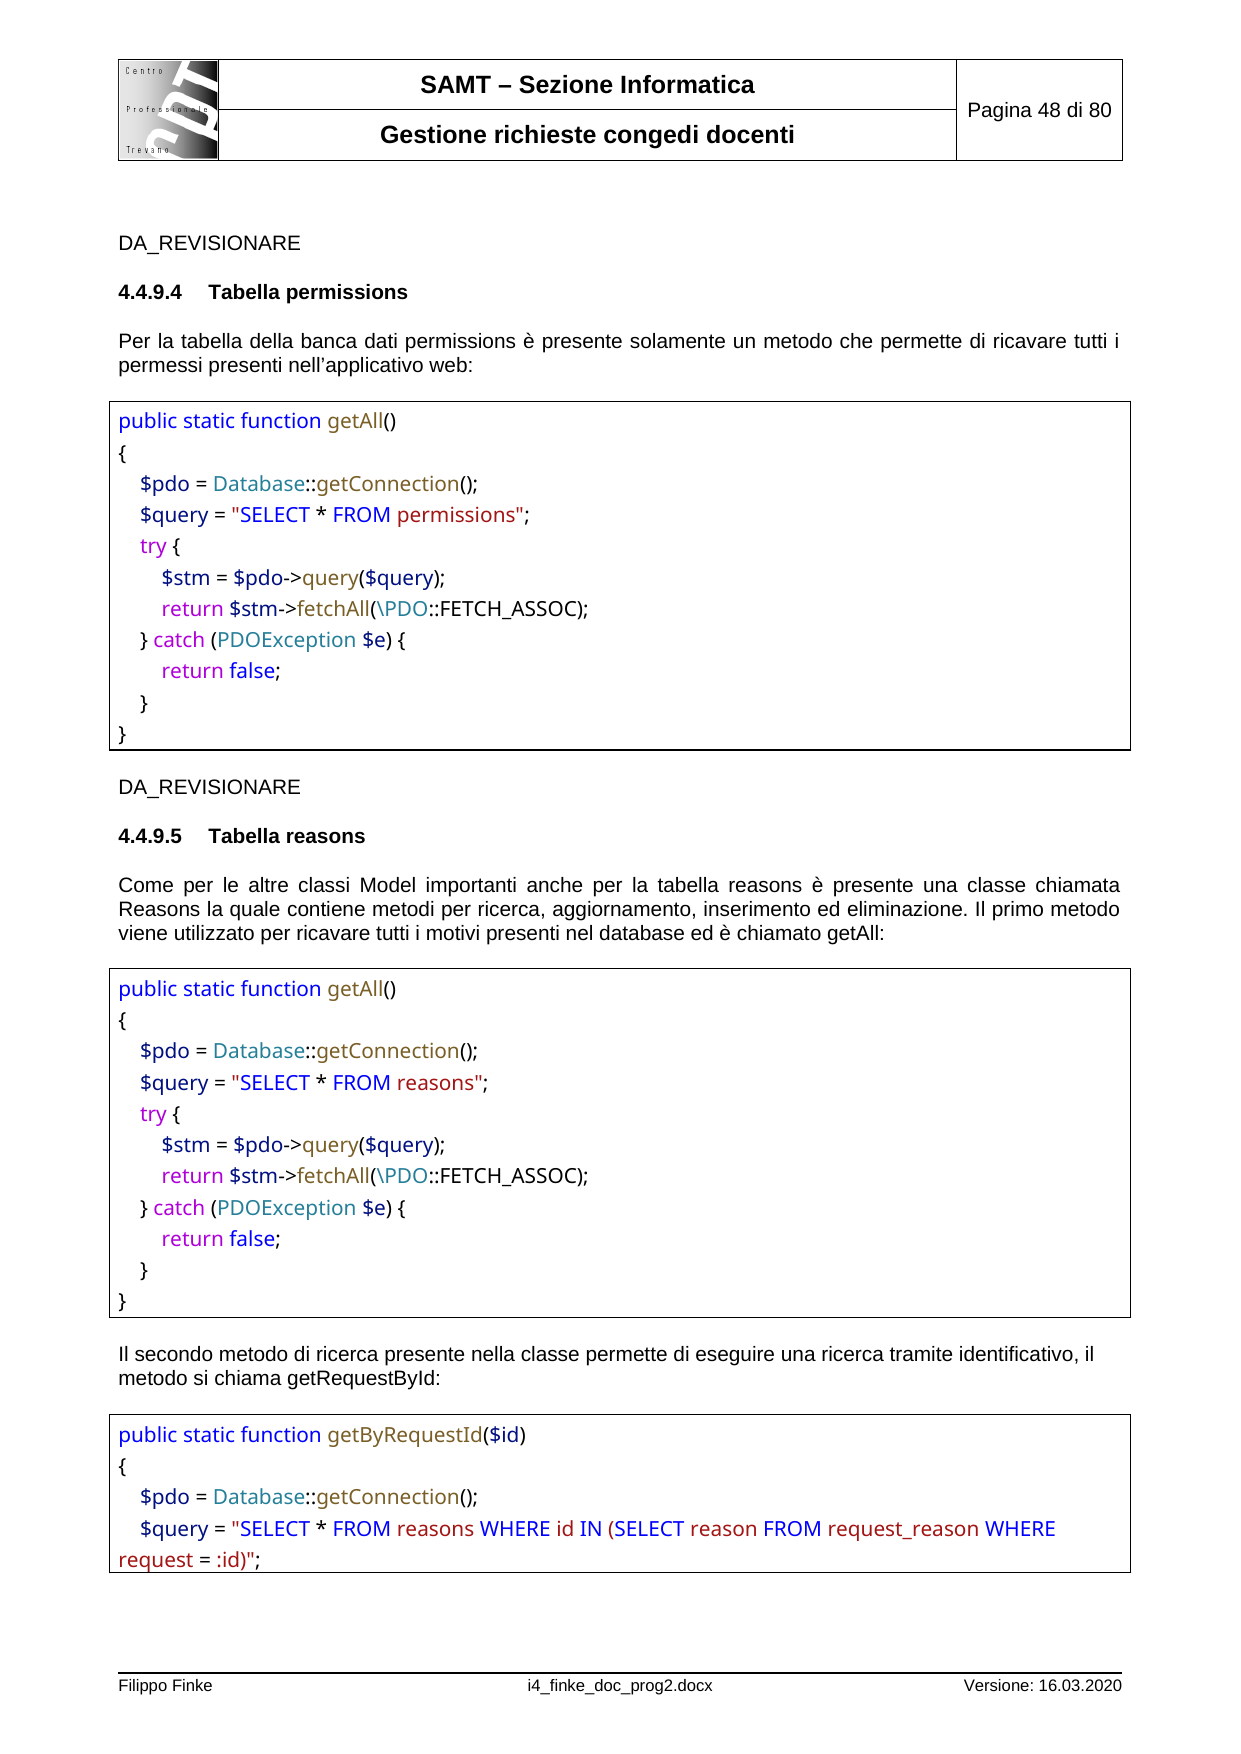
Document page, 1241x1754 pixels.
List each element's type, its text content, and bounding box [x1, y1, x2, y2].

text DA_REVISIONARE [118, 231, 1122, 255]
subtitle Tabella permissions [118, 280, 1122, 304]
text public static function getAll() [110, 969, 1130, 1003]
text { [118, 1448, 1122, 1480]
text $pdo = Database::getConnection(); [118, 1034, 1122, 1065]
text try { [118, 1096, 1122, 1128]
text return $stm->fetchAll(\PDO::FETCH_ASSOC); [118, 1159, 1122, 1190]
text public static function getByRequestId($id) [110, 1415, 1130, 1448]
text DA_REVISIONARE [118, 774, 1122, 798]
text try { [118, 529, 1122, 560]
text } [110, 1281, 1130, 1317]
text Il secondo metodo di ricerca presente nella classe permette di eseguire una ricerca tramite identificativo, il metodo si chiama getRequestById: [118, 1342, 1122, 1390]
text $stm = $pdo->query($query); [118, 1128, 1122, 1159]
text $stm = $pdo->query($query); [118, 560, 1122, 591]
text return false; [118, 1221, 1122, 1253]
text public static function getAll() [110, 402, 1130, 435]
text } [110, 713, 1130, 749]
text return $stm->fetchAll(\PDO::FETCH_ASSOC); [118, 591, 1122, 622]
text $pdo = Database::getConnection(); [118, 466, 1122, 497]
text } [118, 685, 1122, 713]
text } catch (PDOException $e) { [118, 1190, 1122, 1221]
text } [118, 1253, 1122, 1281]
text $pdo = Database::getConnection(); [118, 1480, 1122, 1511]
text $query = "SELECT * FROM reasons WHERE id IN (SELECT reason FROM request_reason WHERE request = :id)"; [118, 1511, 1122, 1572]
picture [118, 60, 218, 159]
text $query = "SELECT * FROM reasons"; [118, 1065, 1122, 1096]
text $query = "SELECT * FROM permissions"; [118, 497, 1122, 529]
text Come per le altre classi Model importanti anche per la tabella reasons è presente una classe chiamata Reasons la quale contiene metodi per ricerca, aggiornamento, inserimento ed eliminazione. Il primo metodo viene utilizzato per ricavare tutti i motivi presenti nel database ed è chiamato getAll: [118, 872, 1122, 944]
subtitle Tabella reasons [118, 823, 1122, 847]
text } catch (PDOException $e) { [118, 622, 1122, 654]
text { [118, 1003, 1122, 1034]
text Per la tabella della banca dati permissions è presente solamente un metodo che permette di ricavare tutti i permessi presenti nell’applicativo web: [118, 329, 1122, 377]
text return false; [118, 654, 1122, 685]
text { [118, 435, 1122, 466]
